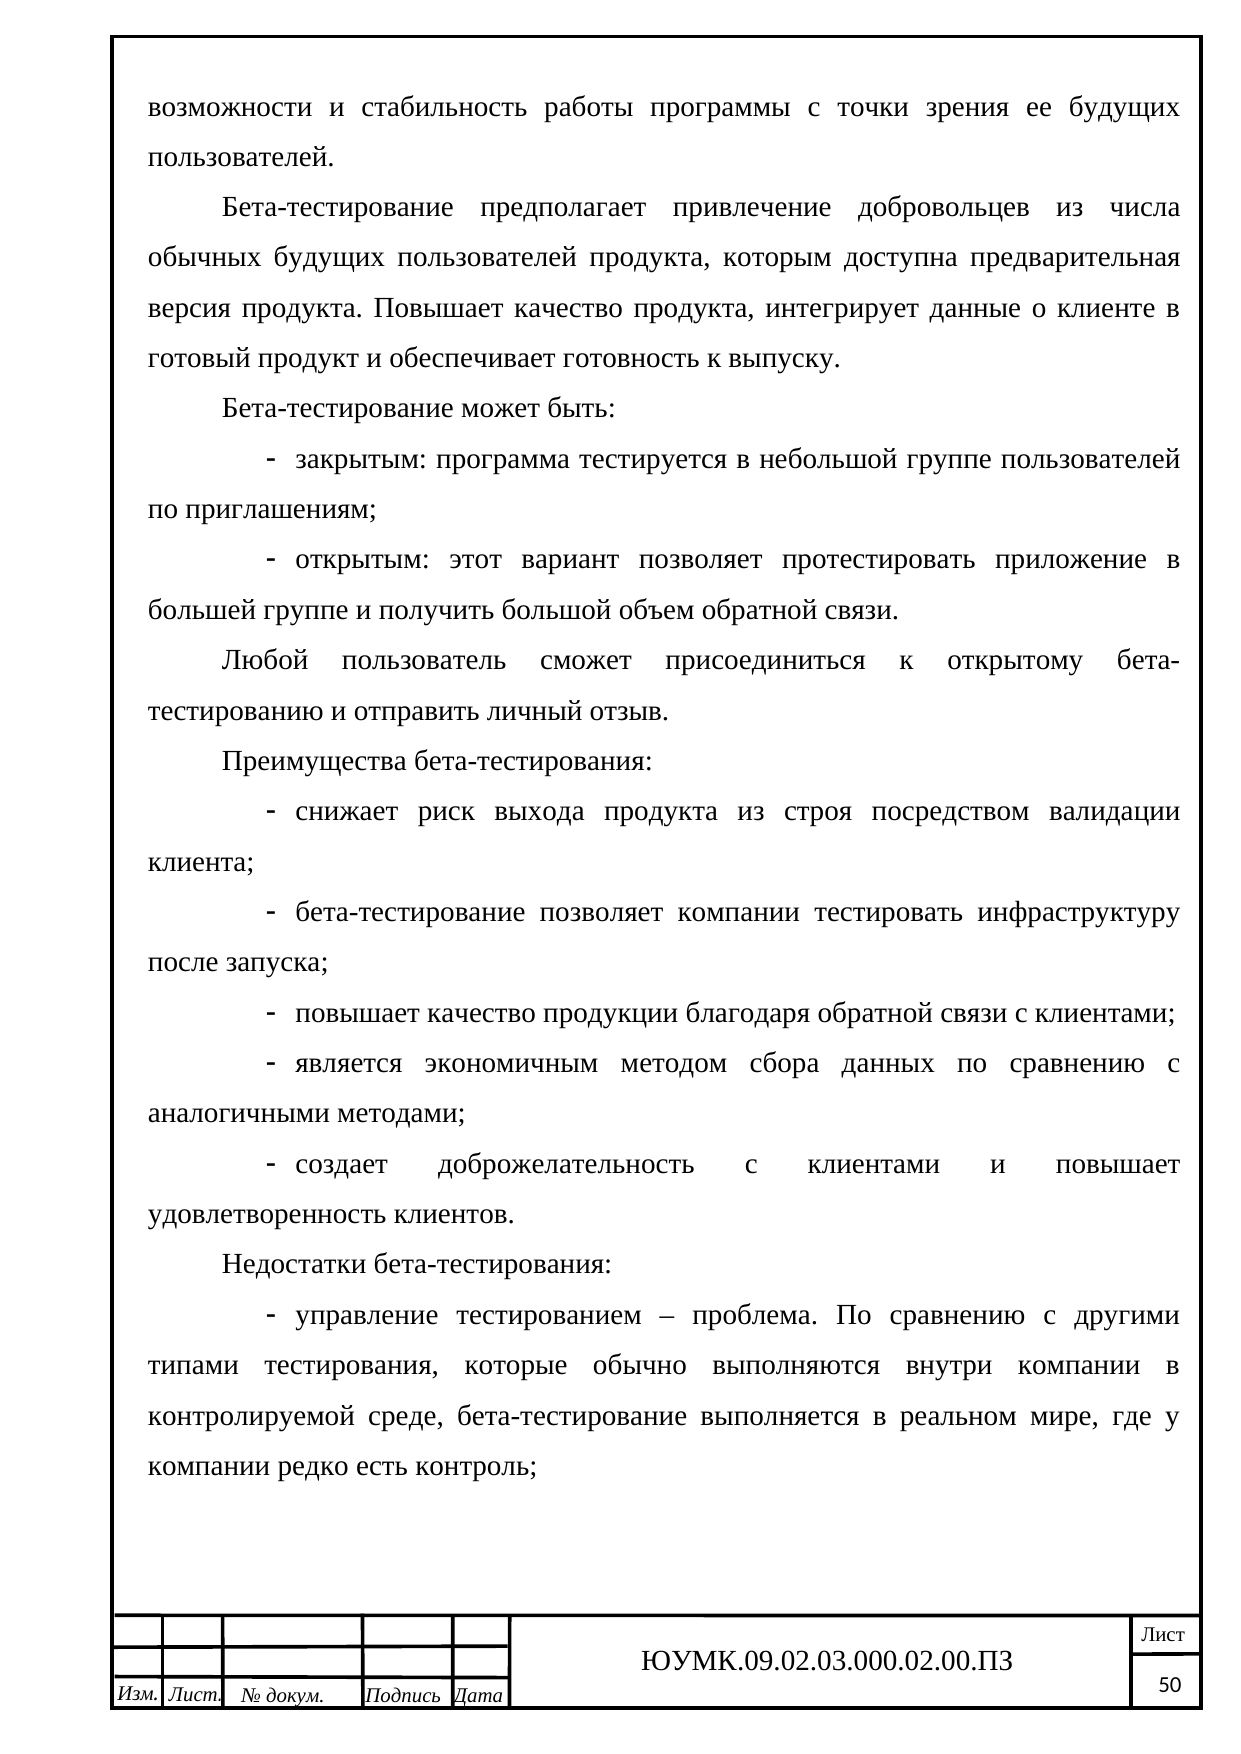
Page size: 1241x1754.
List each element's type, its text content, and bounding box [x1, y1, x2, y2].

list открытым: этот вариант позволяет протестировать приложение в большей группе и получить большой объем обратной связи. [148, 542, 1181, 626]
text Любой пользователь сможет присоединиться к открытому бета-тестированию и отправить личный отзыв. [148, 642, 1181, 726]
list Бета-тестирование предполагает привлечение добровольцев из числа обычных будущих пользователей продукта, которым доступна предварительная версия продукта. Повышает качество продукта, интегрирует данные о клиенте в готовый продукт и обеспечивает готовность к выпуску. [148, 189, 1181, 374]
list бета-тестирование позволяет компании тестировать инфраструктуру после запуска; [148, 894, 1181, 978]
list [148, 89, 1181, 172]
list снижает риск выхода продукта из строя посредством валидации клиента; [148, 793, 1181, 877]
text Бета-тестирование может быть: [148, 391, 1181, 424]
list управление тестированием – проблема. По сравнению с другими типами тестирования, которые обычно выполняются внутри компании в контролируемой среде, бета-тестирование выполняется в реальном мире, где у компании редко есть контроль; [148, 1297, 1181, 1481]
list Недостатки бета-тестирования: [148, 1247, 1181, 1280]
list является экономичным методом сбора данных по сравнению с аналогичными методами; [148, 1045, 1181, 1129]
list закрытым: программа тестируется в небольшой группе пользователей по приглашениям; [148, 441, 1181, 525]
list повышает качество продукции благодаря обратной связи с клиентами; [148, 995, 1181, 1028]
list Преимущества бета-тестирования: [148, 743, 1181, 776]
list создает доброжелательность с клиентами и повышает удовлетворенность клиентов. [148, 1146, 1181, 1230]
